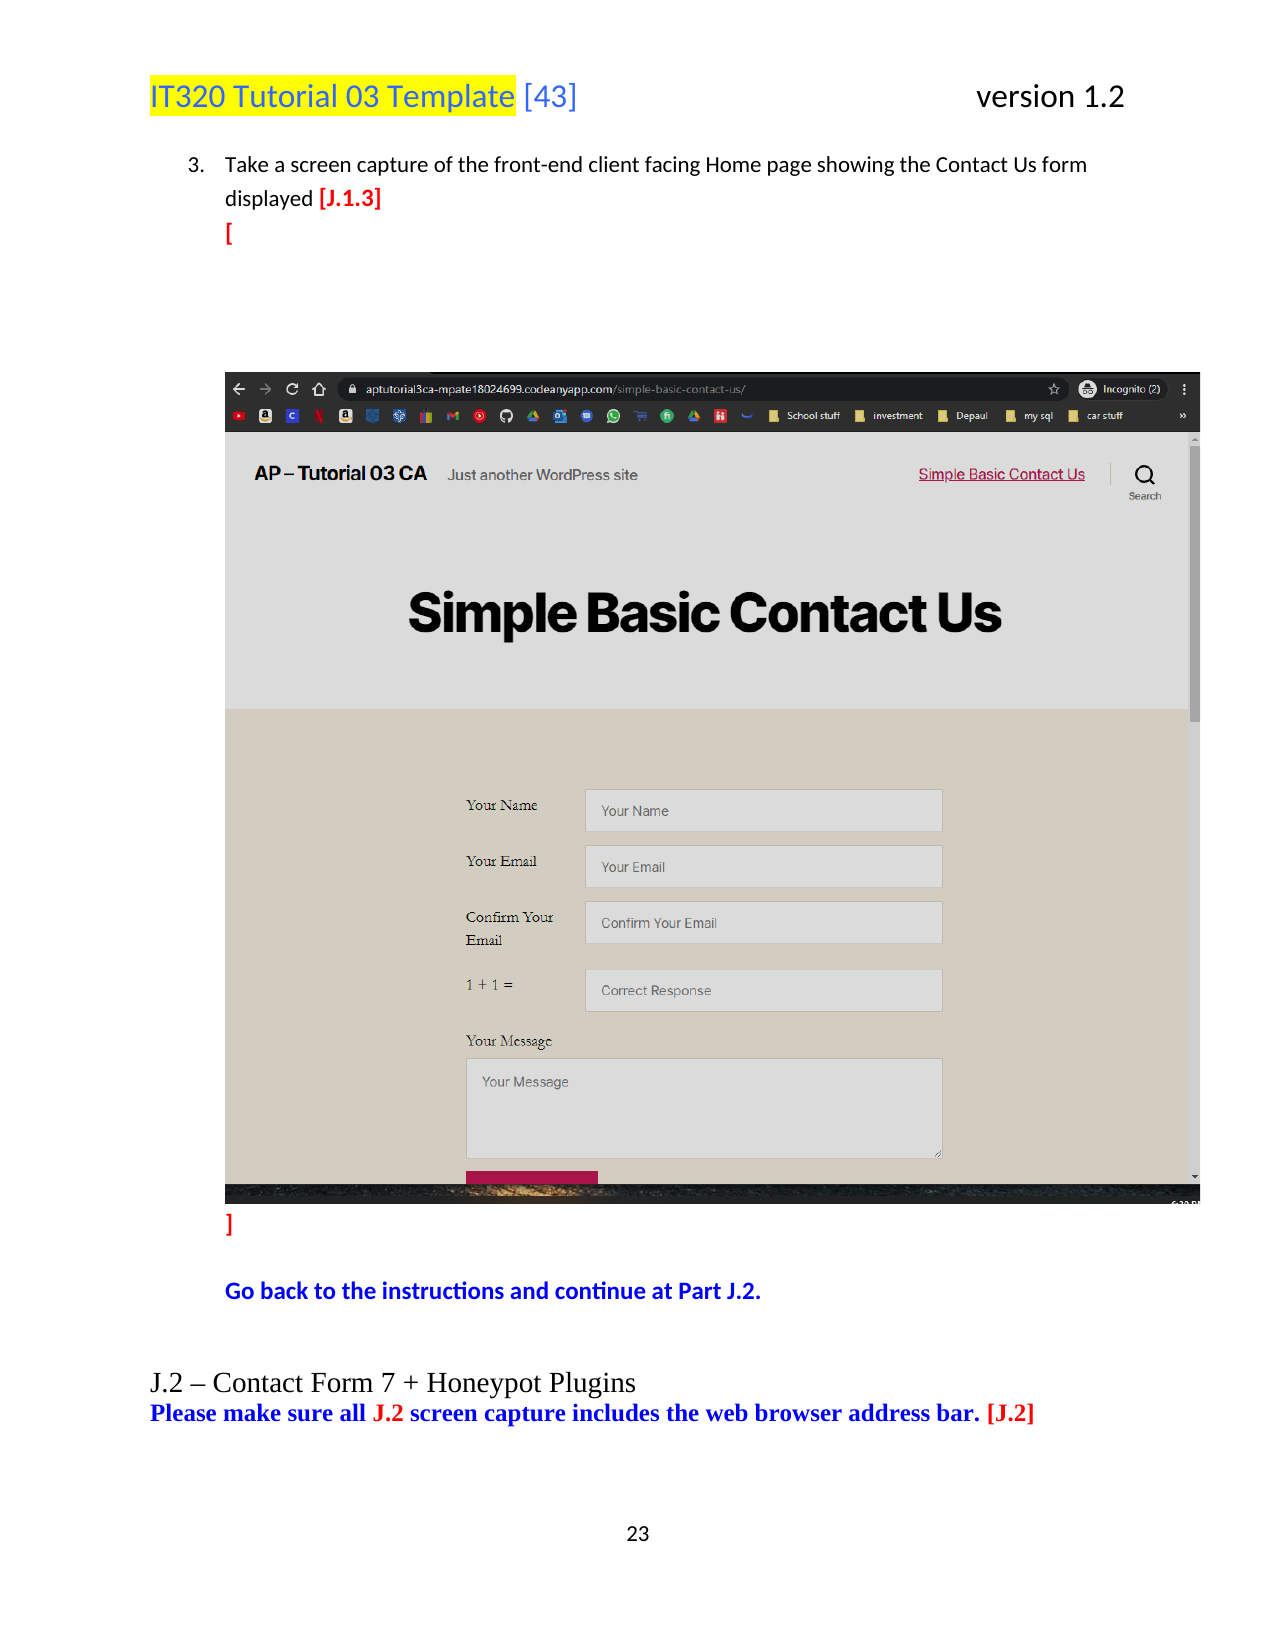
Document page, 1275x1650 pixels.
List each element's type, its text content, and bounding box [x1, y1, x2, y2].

text J.2 – Contact Form 7 + Honeypot Plugins Please make sure all J.2 screen capture includes the web browser address bar. [J.2] [150, 1365, 1125, 1427]
picture [225, 372, 1200, 1204]
list Go back to the instructions and continue at Part J.2. [225, 1275, 1125, 1306]
